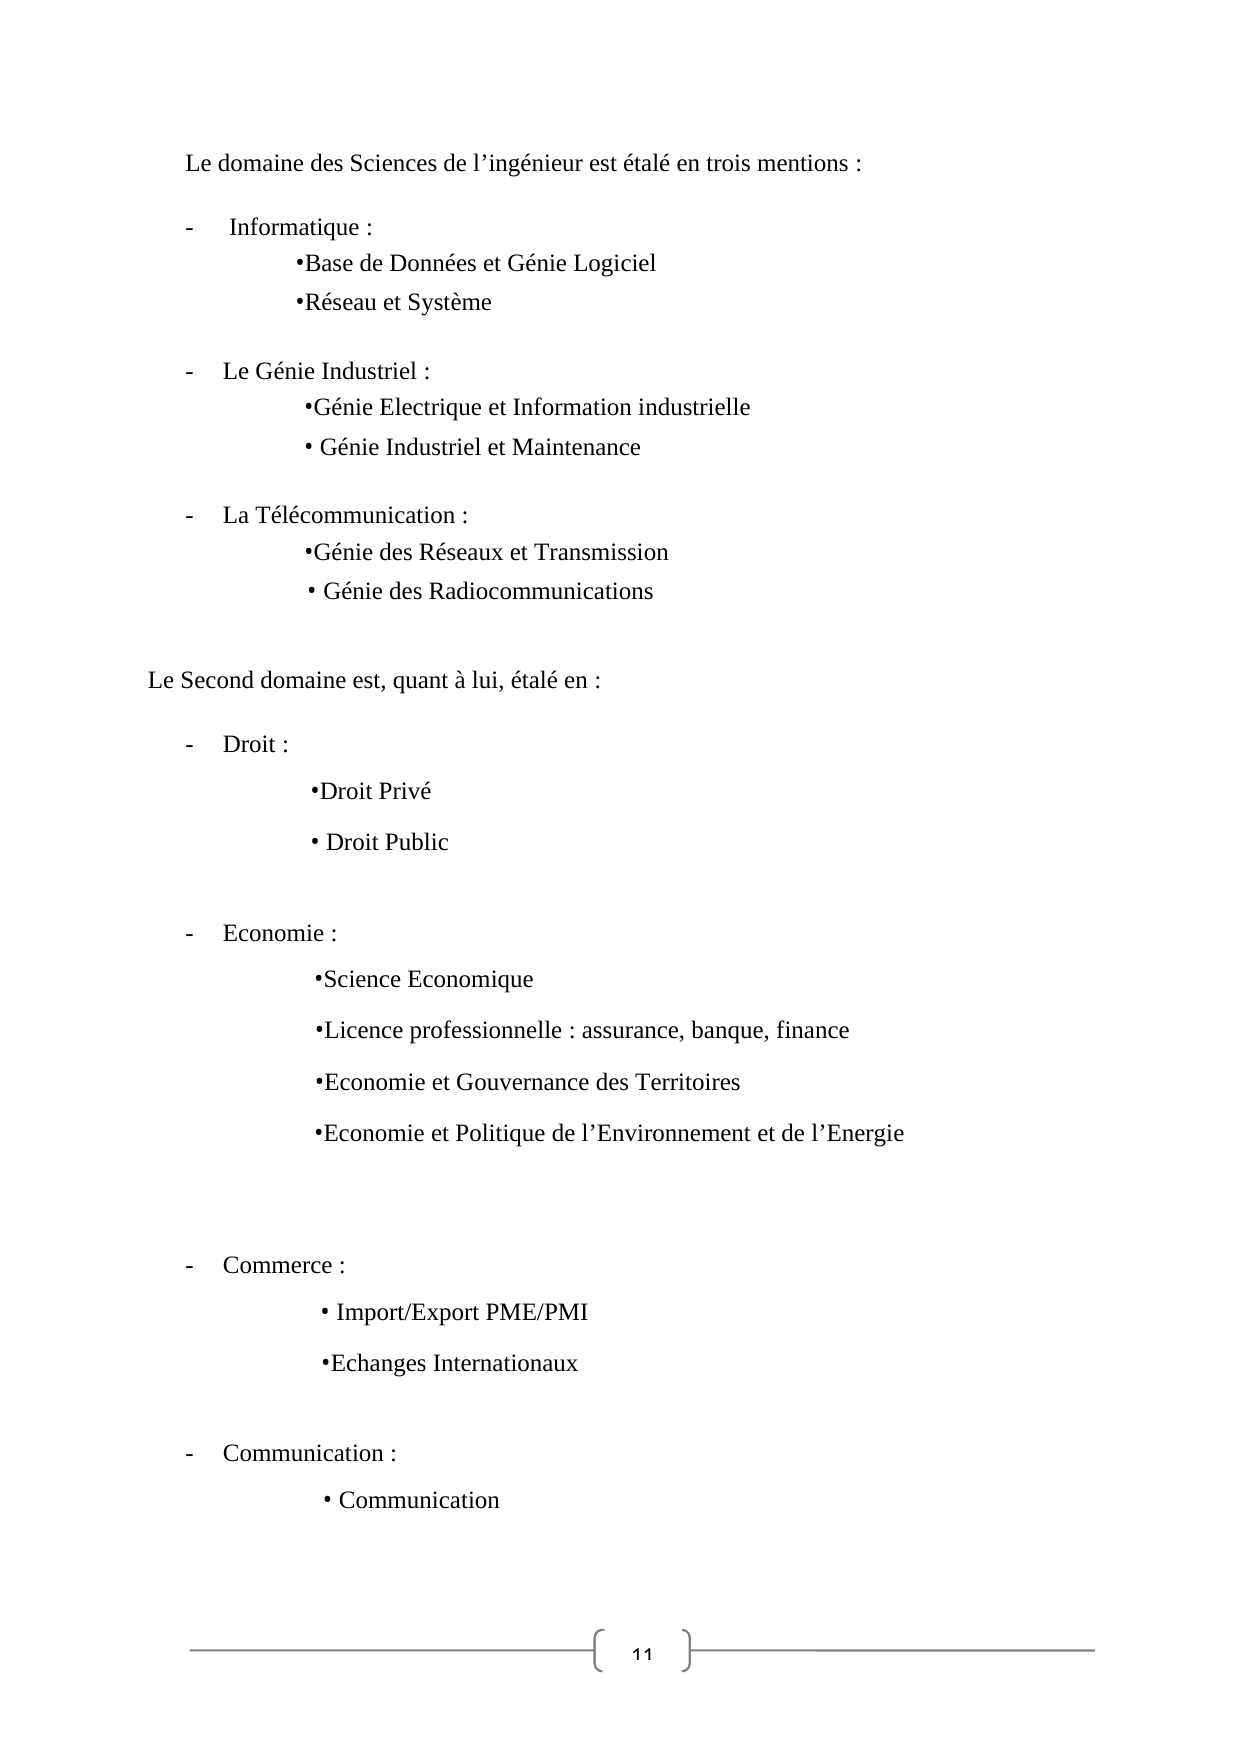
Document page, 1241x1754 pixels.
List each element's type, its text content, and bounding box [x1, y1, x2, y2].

text Le Second domaine est, quant à lui, étalé en : [148, 666, 1137, 694]
list •Droit Privé [223, 773, 1137, 807]
list •Réseau et Système [295, 284, 1137, 318]
list Le Génie Industriel : [185, 356, 1137, 385]
list • Communication [223, 1481, 1137, 1516]
list Informatique : [185, 212, 1137, 240]
text Le domaine des Sciences de l’ingénieur est étalé en trois mentions : [185, 148, 1137, 176]
list •Licence professionnelle : assurance, banque, finance [295, 1012, 1137, 1046]
list Economie : [185, 918, 1137, 947]
list • Génie Industriel et Maintenance [223, 428, 1137, 462]
list • Import/Export PME/PMI [295, 1293, 1137, 1327]
list •Economie et Gouvernance des Territoires [295, 1063, 1137, 1097]
list •Echanges Internationaux [295, 1344, 1137, 1378]
list •Base de Données et Génie Logiciel [295, 245, 1137, 279]
list •Génie des Réseaux et Transmission [223, 533, 1137, 567]
list • Génie des Radiocommunications [223, 573, 1137, 607]
list La Télécommunication : [185, 500, 1137, 529]
list Droit : [185, 729, 1137, 758]
list •Economie et Politique de l’Environnement et de l’Energie [295, 1114, 1137, 1148]
list •Science Economique [295, 961, 1137, 995]
list • Droit Public [223, 824, 1137, 858]
list Communication : [185, 1438, 1137, 1467]
list Commerce : [185, 1250, 1137, 1279]
list •Génie Electrique et Information industrielle [223, 389, 1137, 423]
